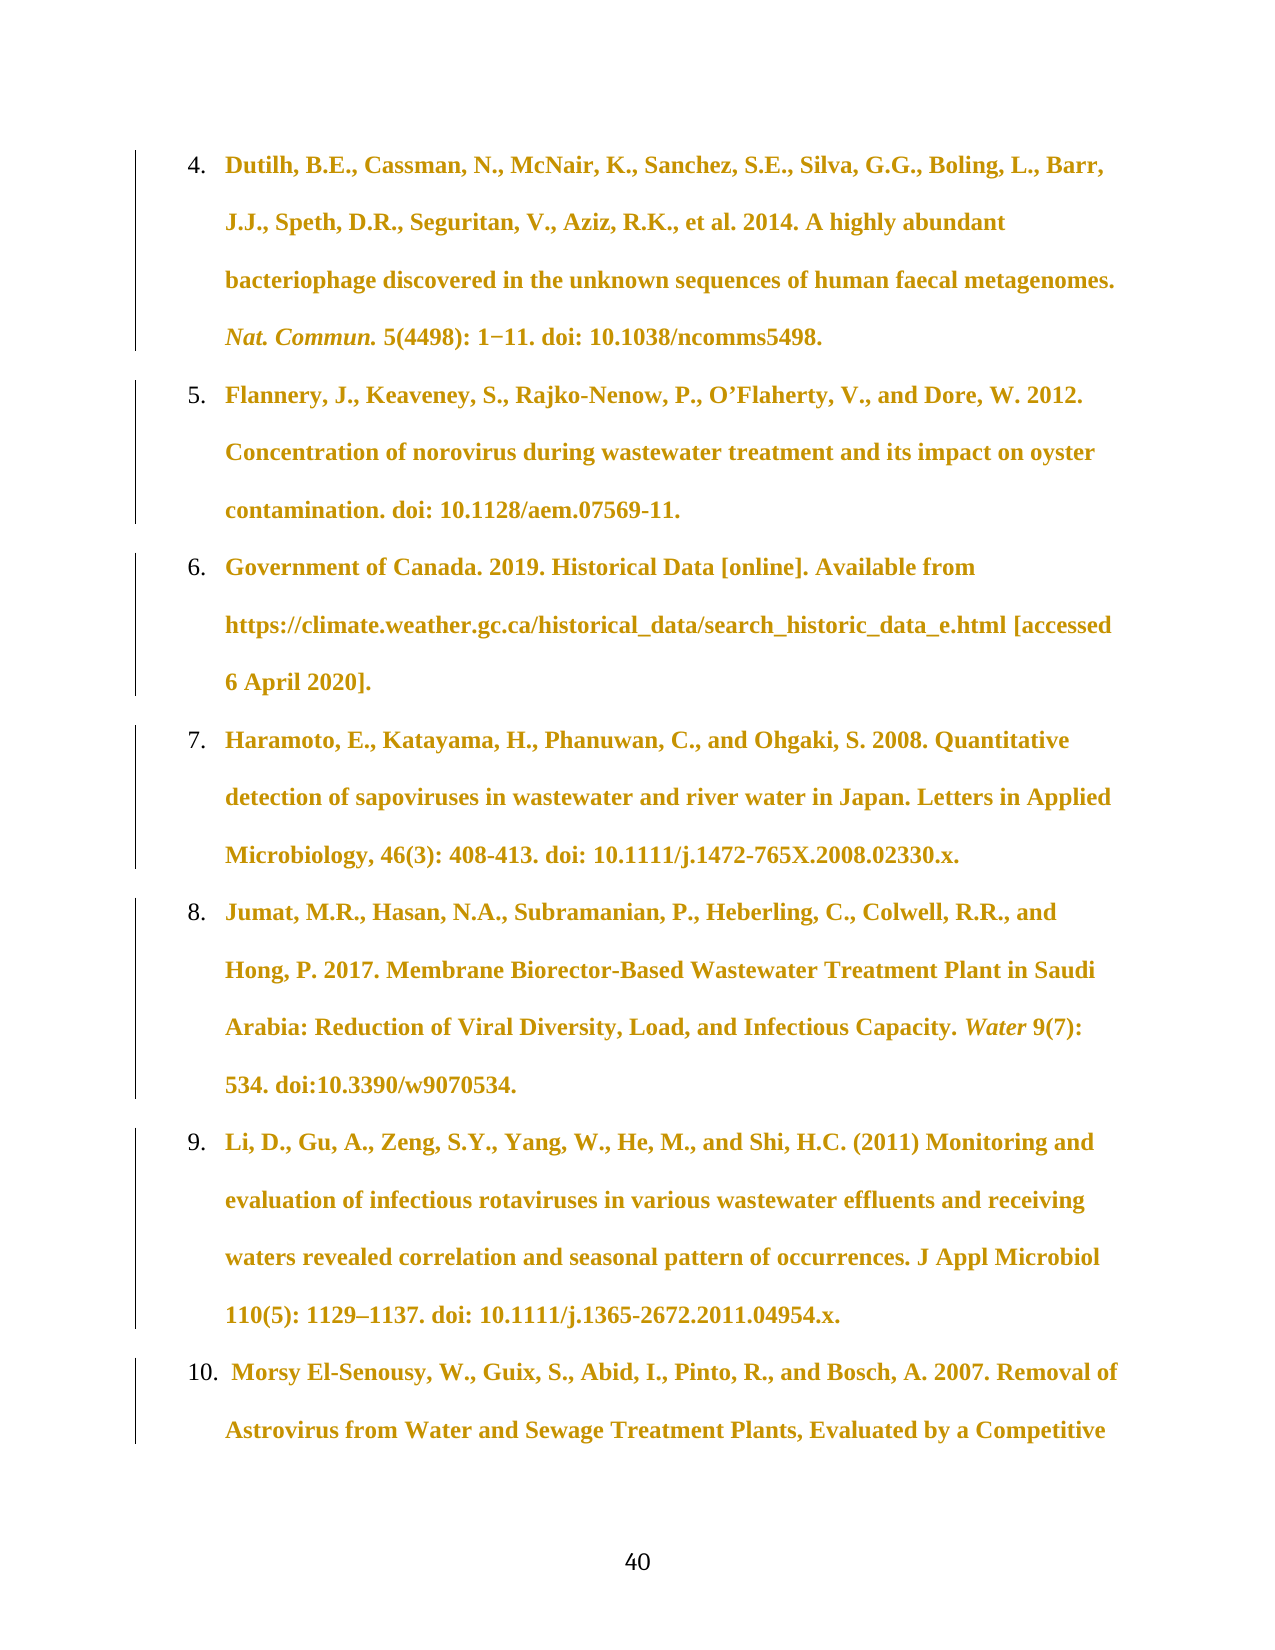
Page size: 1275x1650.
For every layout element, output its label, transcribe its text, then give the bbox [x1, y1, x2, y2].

list Li, D., Gu, A., Zeng, S.Y., Yang, W., He, M., and Shi, H.C. (2011) Monitoring and evaluation of infectious rotaviruses in various wastewater effluents and receiving waters revealed correlation and seasonal pattern of occurrences. J Appl Microbiol 110(5): 1129–1137. doi: 10.1111/j.1365-2672.2011.04954.x. [187, 1127, 1125, 1329]
list Flannery, J., Keaveney, S., Rajko-Nenow, P., O’Flaherty, V., and Dore, W. 2012. Concentration of norovirus during wastewater treatment and its impact on oyster contamination. doi: 10.1128/aem.07569-11. [187, 380, 1125, 524]
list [187, 1357, 1125, 1444]
list Haramoto, E., Katayama, H., Phanuwan, C., and Ohgaki, S. 2008. Quantitative detection of sapoviruses in wastewater and river water in Japan. Letters in Applied Microbiology, 46(3): 408-413. doi: 10.1111/j.1472-765X.2008.02330.x. [187, 725, 1125, 869]
list Dutilh, B.E., Cassman, N., McNair, K., Sanchez, S.E., Silva, G.G., Boling, L., Barr, J.J., Speth, D.R., Seguritan, V., Aziz, R.K., et al. 2014. A highly abundant bacteriophage discovered in the unknown sequences of human faecal metagenomes. Nat. Commun. 5(4498): 1−11. doi: 10.1038/ncomms5498. [187, 150, 1125, 351]
list Government of Canada. 2019. Historical Data [online]. Available from https://climate.weather.gc.ca/historical_data/search_historic_data_e.html [accessed 6 April 2020]. [187, 552, 1125, 696]
list Jumat, M.R., Hasan, N.A., Subramanian, P., Heberling, C., Colwell, R.R., and Hong, P. 2017. Membrane Biorector-Based Wastewater Treatment Plant in Saudi Arabia: Reduction of Viral Diversity, Load, and Infectious Capacity. Water 9(7): 534. doi:10.3390/w9070534. [187, 897, 1125, 1099]
